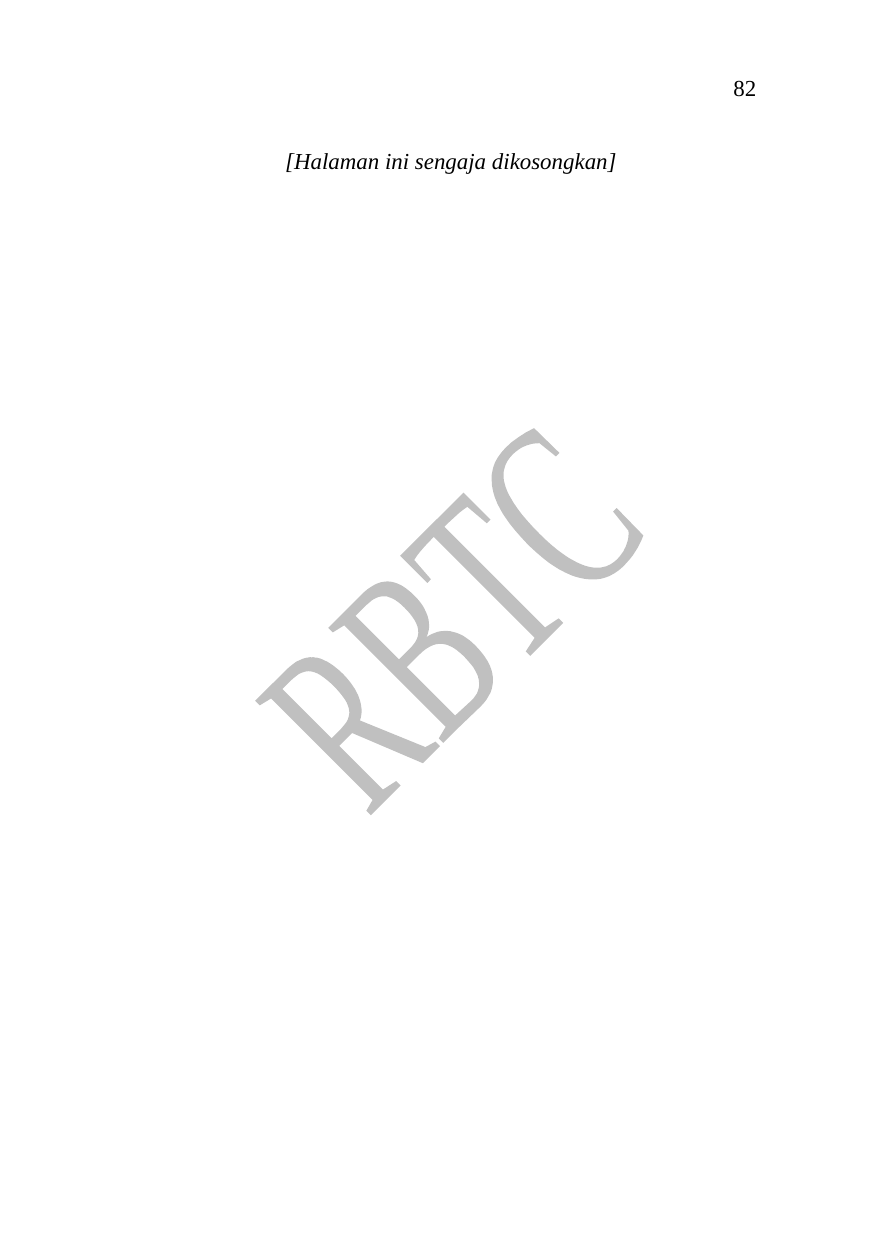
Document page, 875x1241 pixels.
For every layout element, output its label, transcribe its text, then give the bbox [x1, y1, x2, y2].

text [Halaman ini sengaja dikosongkan] [148, 148, 756, 174]
